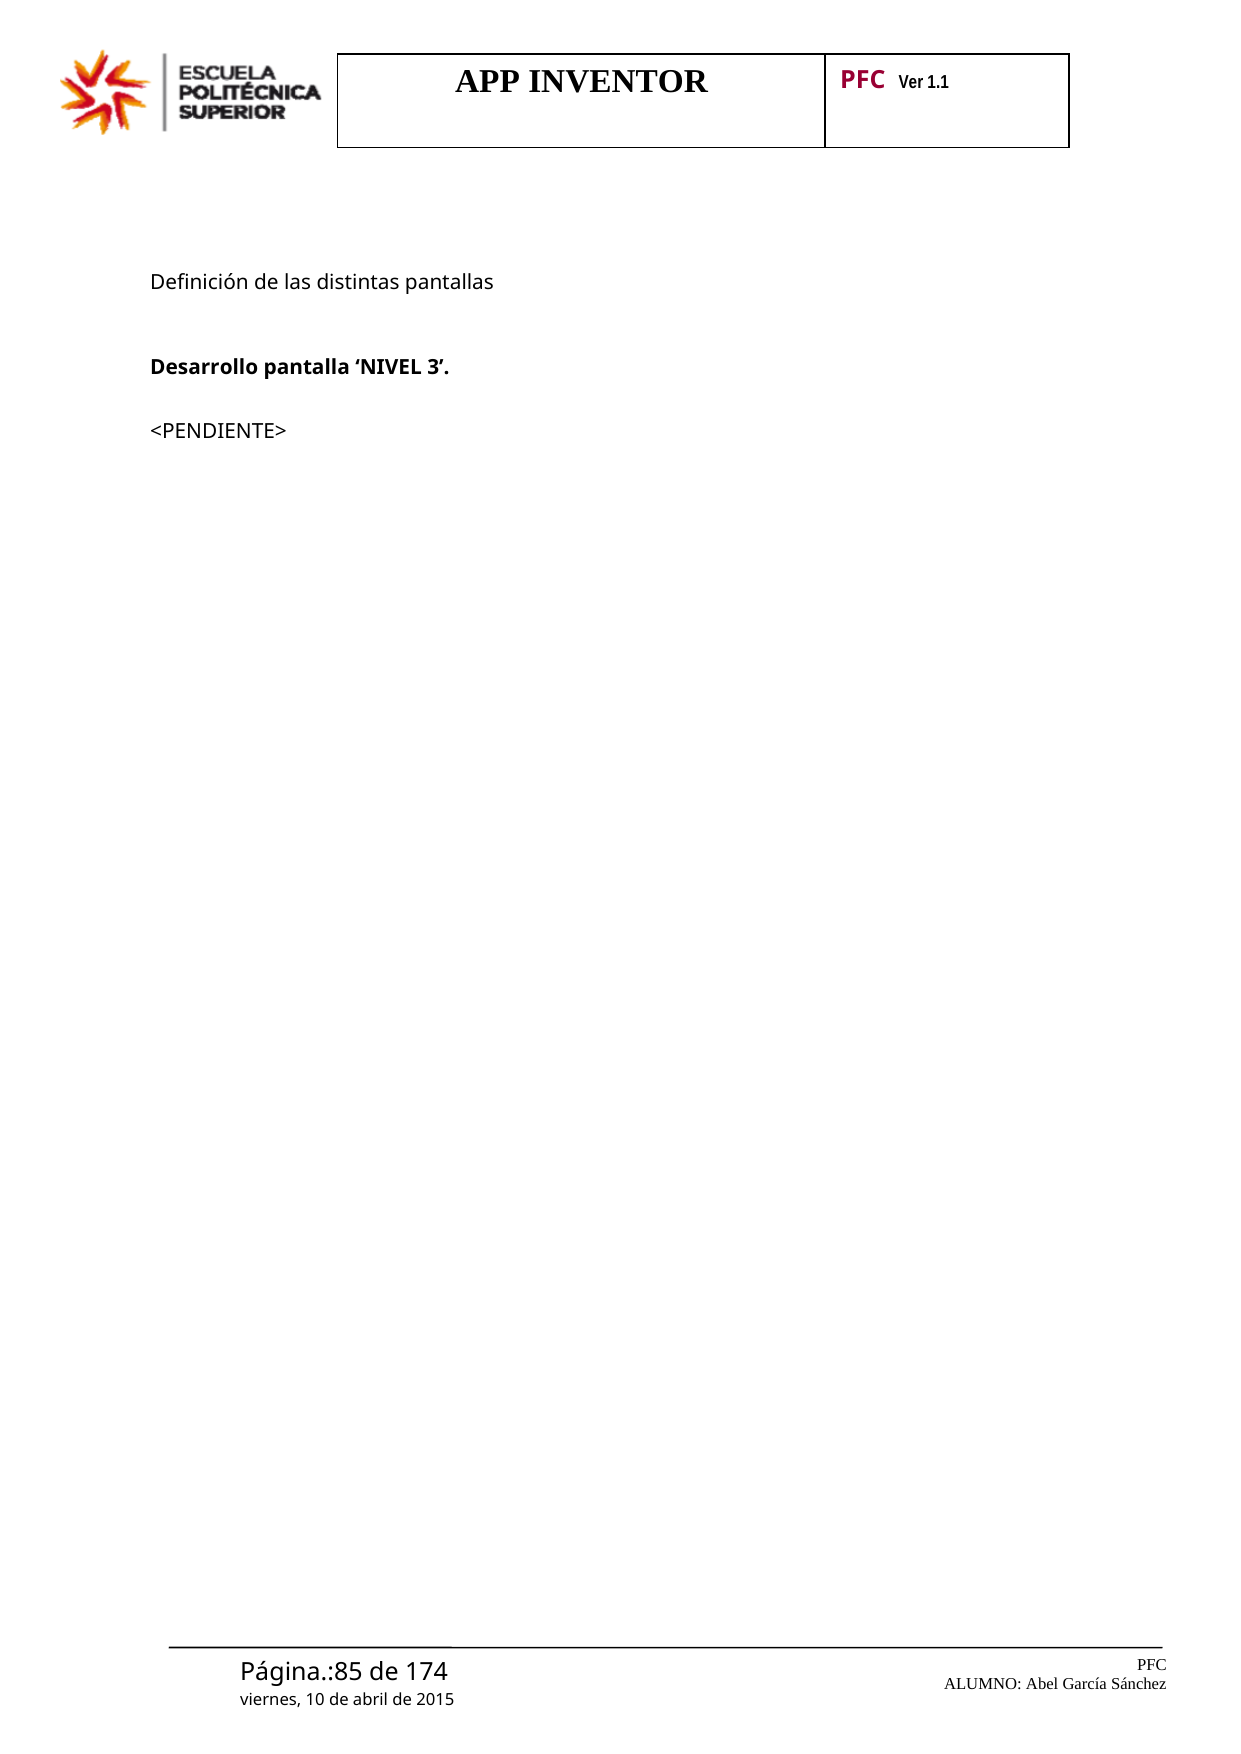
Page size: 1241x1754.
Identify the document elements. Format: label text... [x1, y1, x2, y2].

text Desarrollo pantalla ‘NIVEL 3’. [150, 352, 1125, 381]
text <PENDIENTE> [150, 416, 1125, 444]
text Definición de las distintas pantallas [150, 267, 1125, 296]
picture [60, 43, 323, 146]
